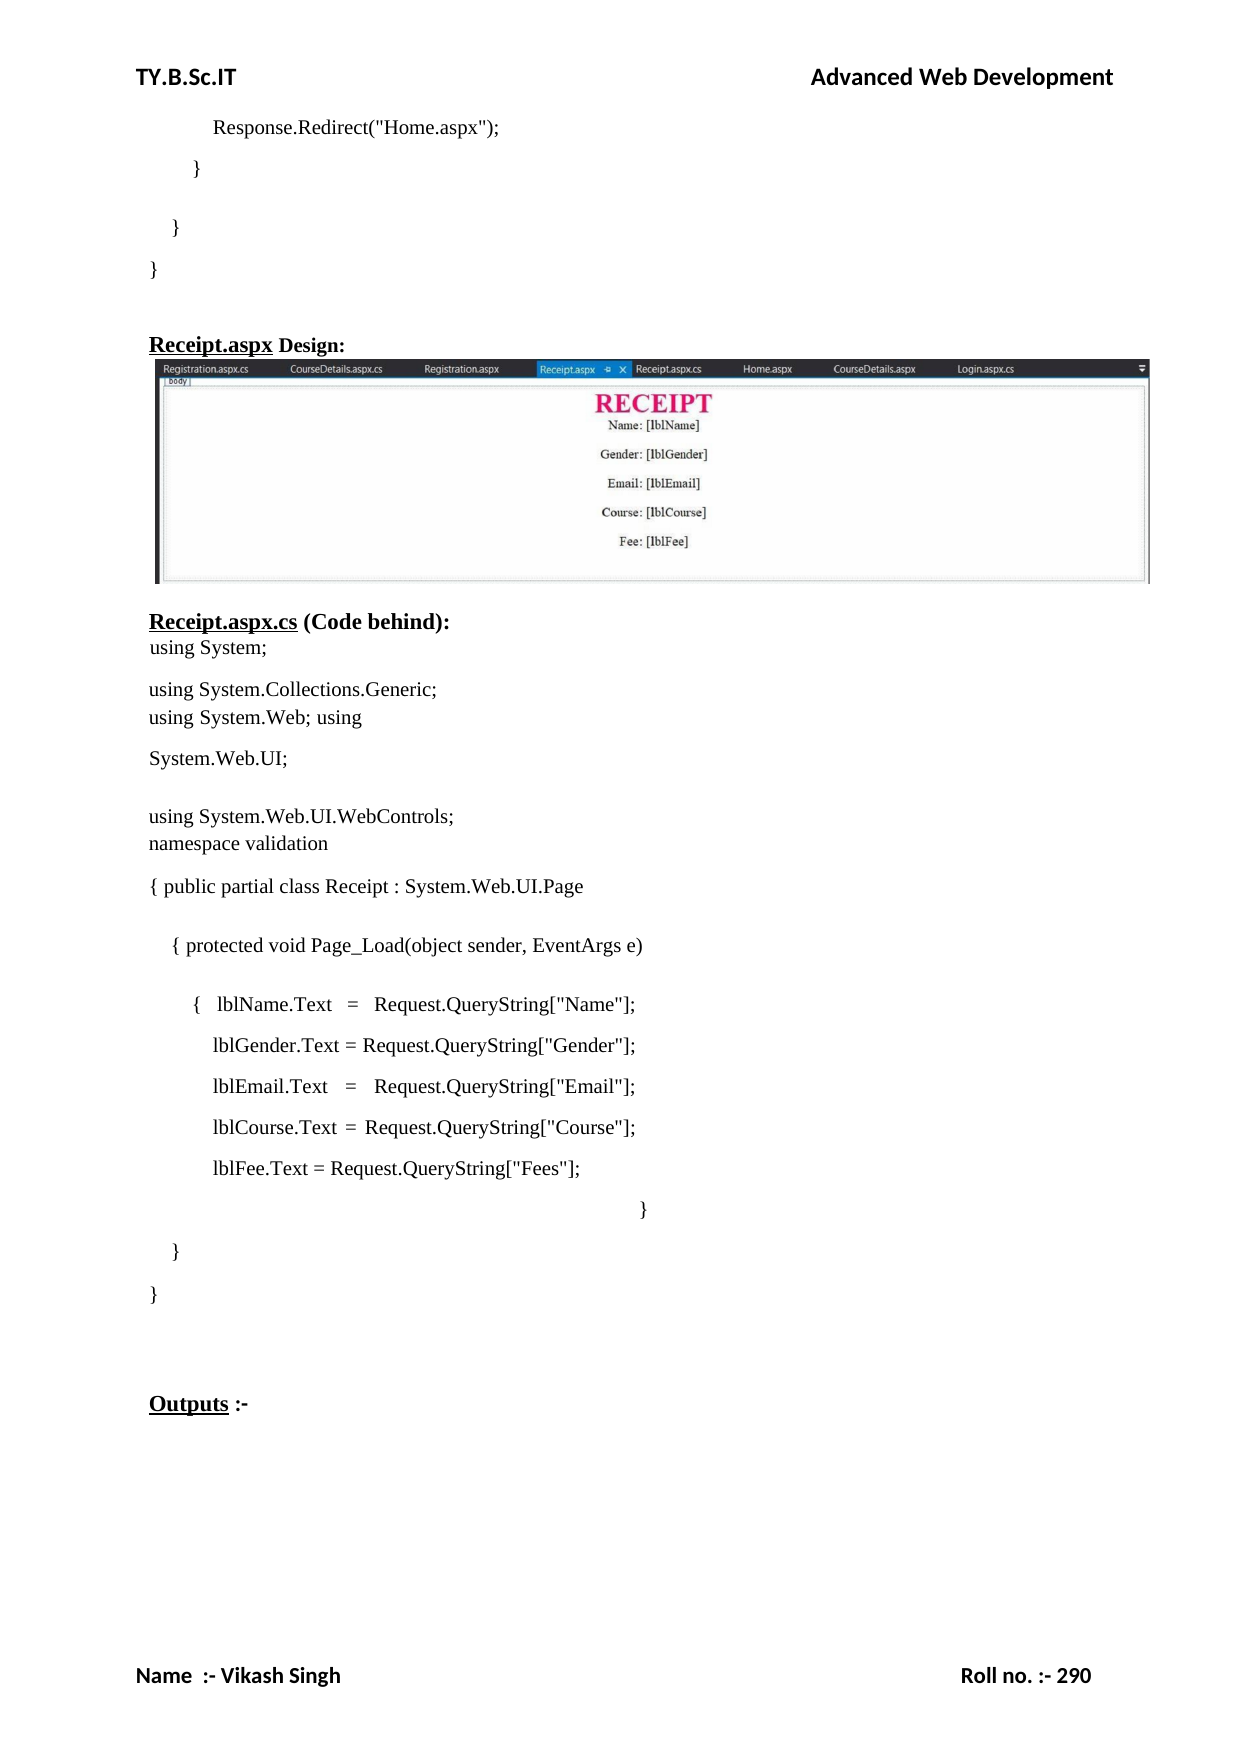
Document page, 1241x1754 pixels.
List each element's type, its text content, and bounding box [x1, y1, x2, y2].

text } [148, 1282, 1151, 1306]
text Outputs :- [148, 1389, 1151, 1417]
text } [171, 1239, 1151, 1263]
text { public partial class Receipt : System.Web.UI.Page [148, 874, 593, 898]
text } [136, 1197, 1151, 1221]
text } [171, 215, 1151, 239]
text using System.Web; using System.Web.UI; [148, 705, 362, 769]
picture [154, 358, 1150, 584]
text Response.Redirect("Home.aspx"); } [192, 115, 514, 180]
text using System.Web.UI.WebControls; [148, 804, 1151, 828]
text using System.Collections.Generic; [148, 677, 1151, 701]
text { protected void Page_Load(object sender, EventArgs e) [171, 932, 652, 957]
text namespace validation [148, 831, 1151, 855]
text Receipt.aspx Design: [148, 331, 346, 357]
text Receipt.aspx.cs (Code behind): using System; [148, 608, 501, 659]
text } [148, 257, 1151, 281]
text { lblName.Text = Request.QueryString["Name"]; lblGender.Text = Request.QueryString["Gender"]; lblEmail.Text = Request.QueryString["Email"]; lblCourse.Text = Request.QueryString["Course"]; lblFee.Text = Request.QueryString["Fees"]; [192, 992, 636, 1180]
